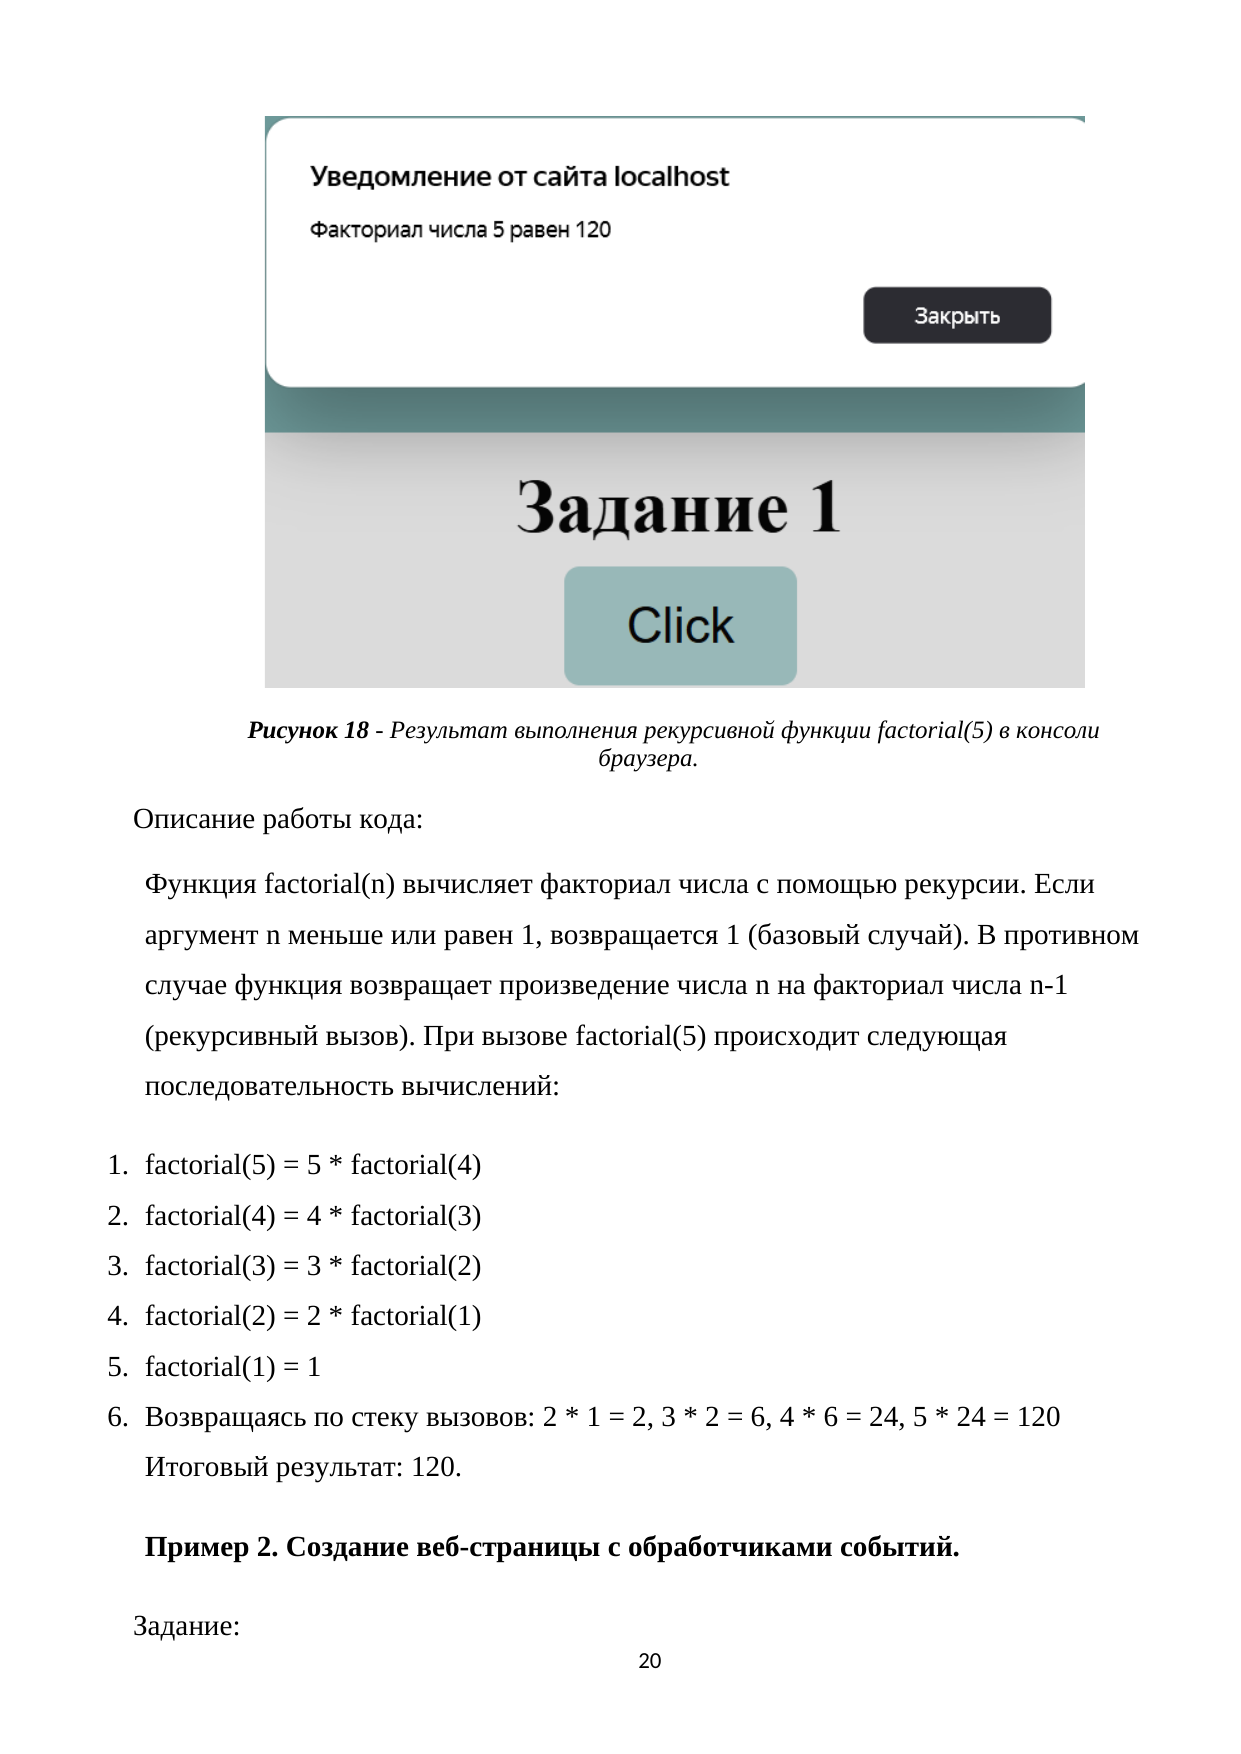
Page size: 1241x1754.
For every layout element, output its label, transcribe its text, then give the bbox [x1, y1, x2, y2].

text Функция factorial(n) вычисляет факториал числа с помощью рекурсии. Если аргумент n меньше или равен 1, возвращается 1 (базовый случай). В противном случае функция возвращает произведение числа n на факториал числа n-1 (рекурсивный вызов). При вызове factorial(5) происходит следующая последовательность вычислений: [144, 867, 1155, 1101]
picture [264, 116, 1085, 688]
list factorial(3) = 3 * factorial(2) [107, 1248, 1155, 1282]
list Возвращаясь по стеку вызовов: 2 * 1 = 2, 3 * 2 = 6, 4 * 6 = 24, 5 * 24 = 120 Итоговый результат: 120. [107, 1399, 1155, 1483]
list factorial(2) = 2 * factorial(1) [107, 1298, 1155, 1332]
text Задание: [133, 1608, 1166, 1642]
text Пример 2. Создание веб-страницы с обработчиками событий. [144, 1529, 1155, 1562]
list factorial(4) = 4 * factorial(3) [107, 1198, 1155, 1231]
list factorial(5) = 5 * factorial(4) [107, 1147, 1155, 1181]
list factorial(1) = 1 [107, 1349, 1155, 1382]
text Описание работы кода: [133, 801, 1166, 835]
